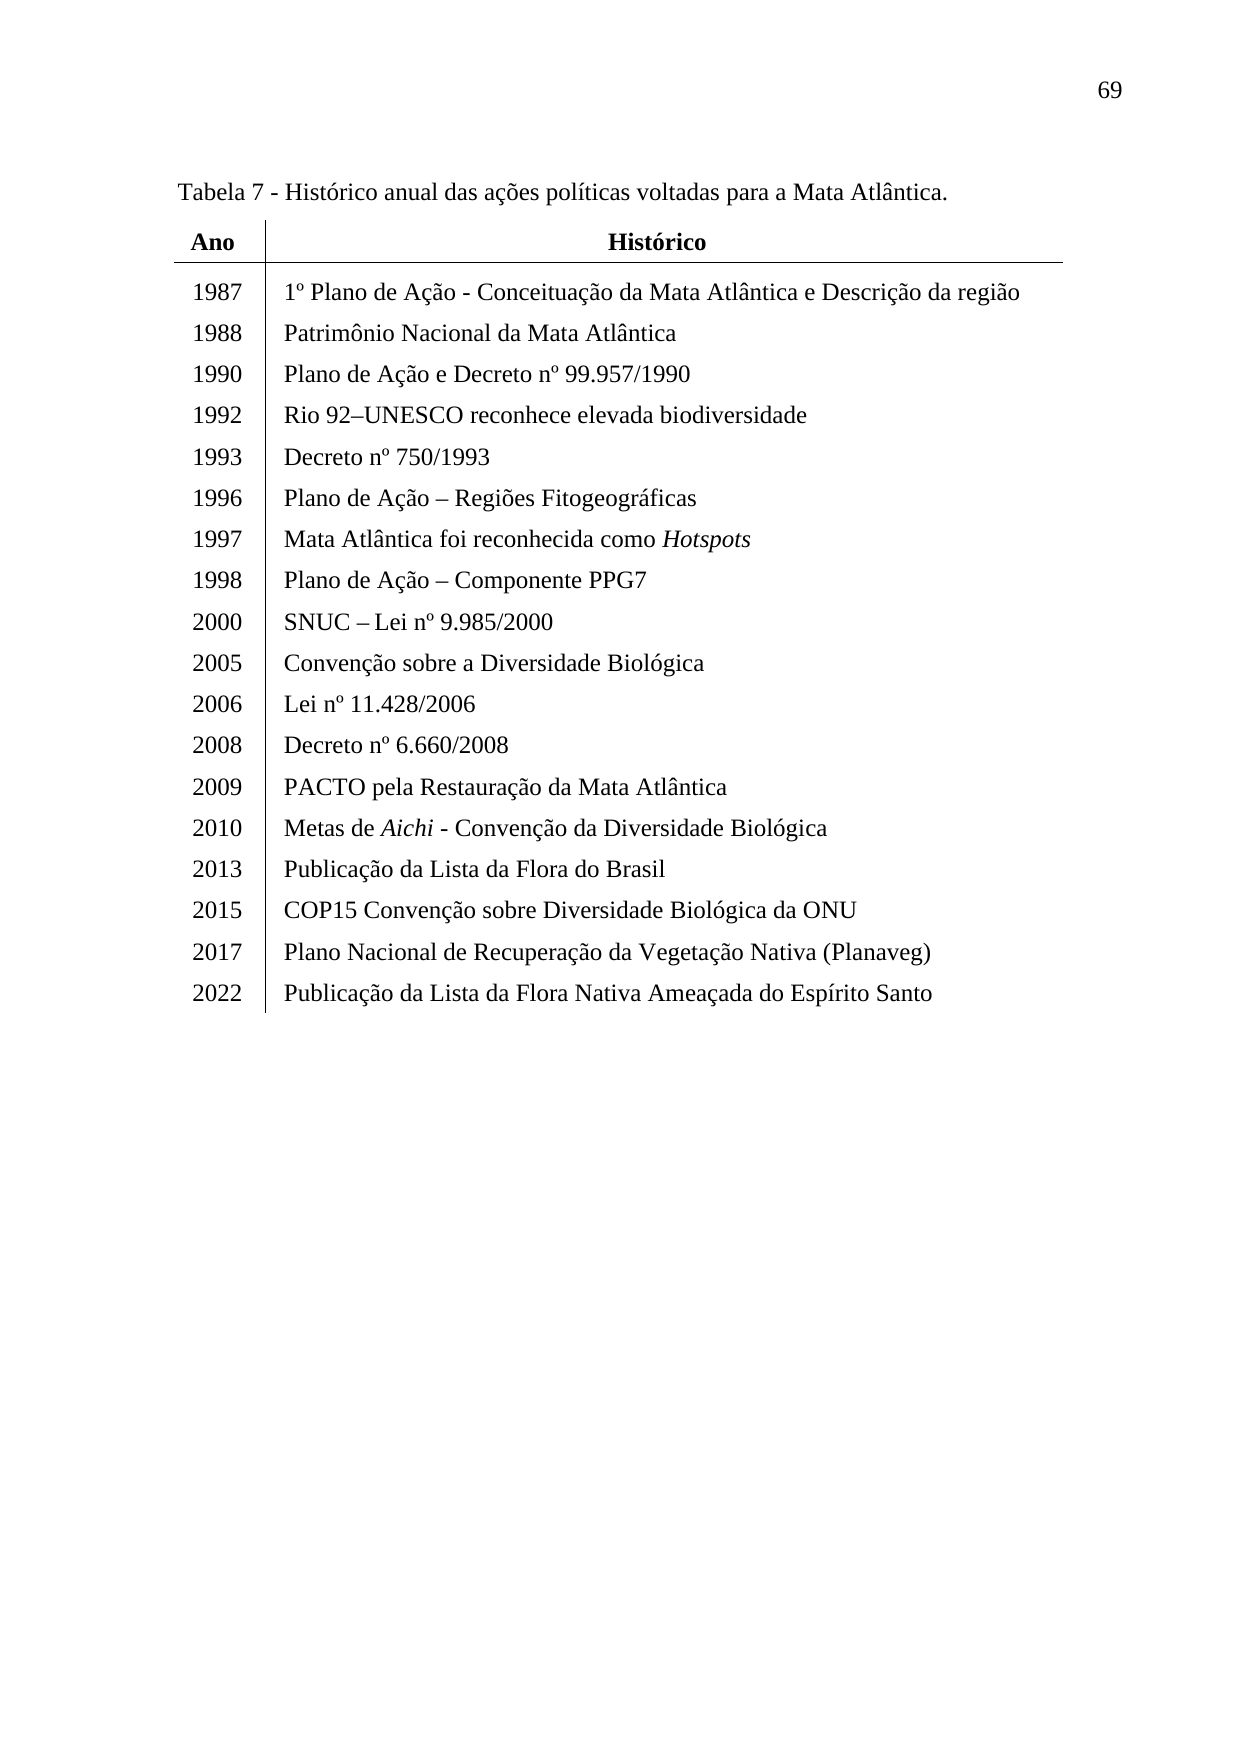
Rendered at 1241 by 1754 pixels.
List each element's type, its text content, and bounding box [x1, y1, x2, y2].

table_cell COP15 Convenção sobre Diversidade Biológica da ONU [266, 889, 1063, 930]
table_cell Decreto nº 6.660/2008 [266, 724, 1063, 765]
table_cell PACTO pela Restauração da Mata Atlântica [266, 765, 1063, 807]
table_cell 1998 [174, 559, 265, 600]
table_cell 2013 [174, 848, 265, 889]
table_cell Rio 92–Unesco reconhece elevada biodiversidade [266, 394, 1063, 435]
table_cell Plano de Ação e Decreto nº 99.957/1990 [266, 353, 1063, 394]
table_cell Metas de Aichi - Convenção da Diversidade Biológica [266, 807, 1063, 848]
table_cell Patrimônio Nacional da Mata Atlântica [266, 312, 1063, 353]
table_cell 1993 [174, 435, 265, 477]
table_cell 1990 [174, 353, 265, 394]
table_cell 2015 [174, 889, 265, 930]
table_cell 2005 [174, 642, 265, 683]
table_cell 2010 [174, 807, 265, 848]
table_cell Plano de Ação – Componente PPG7 [266, 559, 1063, 600]
table_cell Publicação da Lista da Flora Nativa Ameaçada do Espírito Santo [266, 972, 1063, 1013]
table_cell 2017 [174, 930, 265, 972]
table_cell 2022 [174, 972, 265, 1013]
table_cell SNUC – Lei nº 9.985/2000 [266, 600, 1063, 642]
table_cell Mata Atlântica foi reconhecida como Hotspots [266, 518, 1063, 559]
table_cell 2000 [174, 600, 265, 642]
table_cell 2006 [174, 683, 265, 724]
table_cell 1996 [174, 477, 265, 518]
table_cell 1997 [174, 518, 265, 559]
table_header Histórico [266, 220, 1063, 262]
table_cell Lei nº 11.428/2006 [266, 683, 1063, 724]
table_cell Decreto nº 750/1993 [266, 435, 1063, 477]
table_cell 1992 [174, 394, 265, 435]
text Tabela 7 - Histórico anual das ações políticas voltadas para a Mata Atlântica. [177, 177, 1122, 206]
table_cell Plano Nacional de Recuperação da Vegetação Nativa (Planaveg) [266, 930, 1063, 972]
table_cell Publicação da Lista da Flora do Brasil [266, 848, 1063, 889]
table_cell Plano de Ação – Regiões Fitogeográficas [266, 477, 1063, 518]
table_cell 1988 [174, 312, 265, 353]
table_cell 1987 [174, 263, 265, 312]
table_cell Convenção sobre a Diversidade Biológica [266, 642, 1063, 683]
table_header Ano [174, 220, 265, 262]
table_cell 2008 [174, 724, 265, 765]
table_cell 2009 [174, 765, 265, 807]
table_cell 1º Plano de Ação - Conceituação da Mata Atlântica e Descrição da região [266, 263, 1063, 312]
